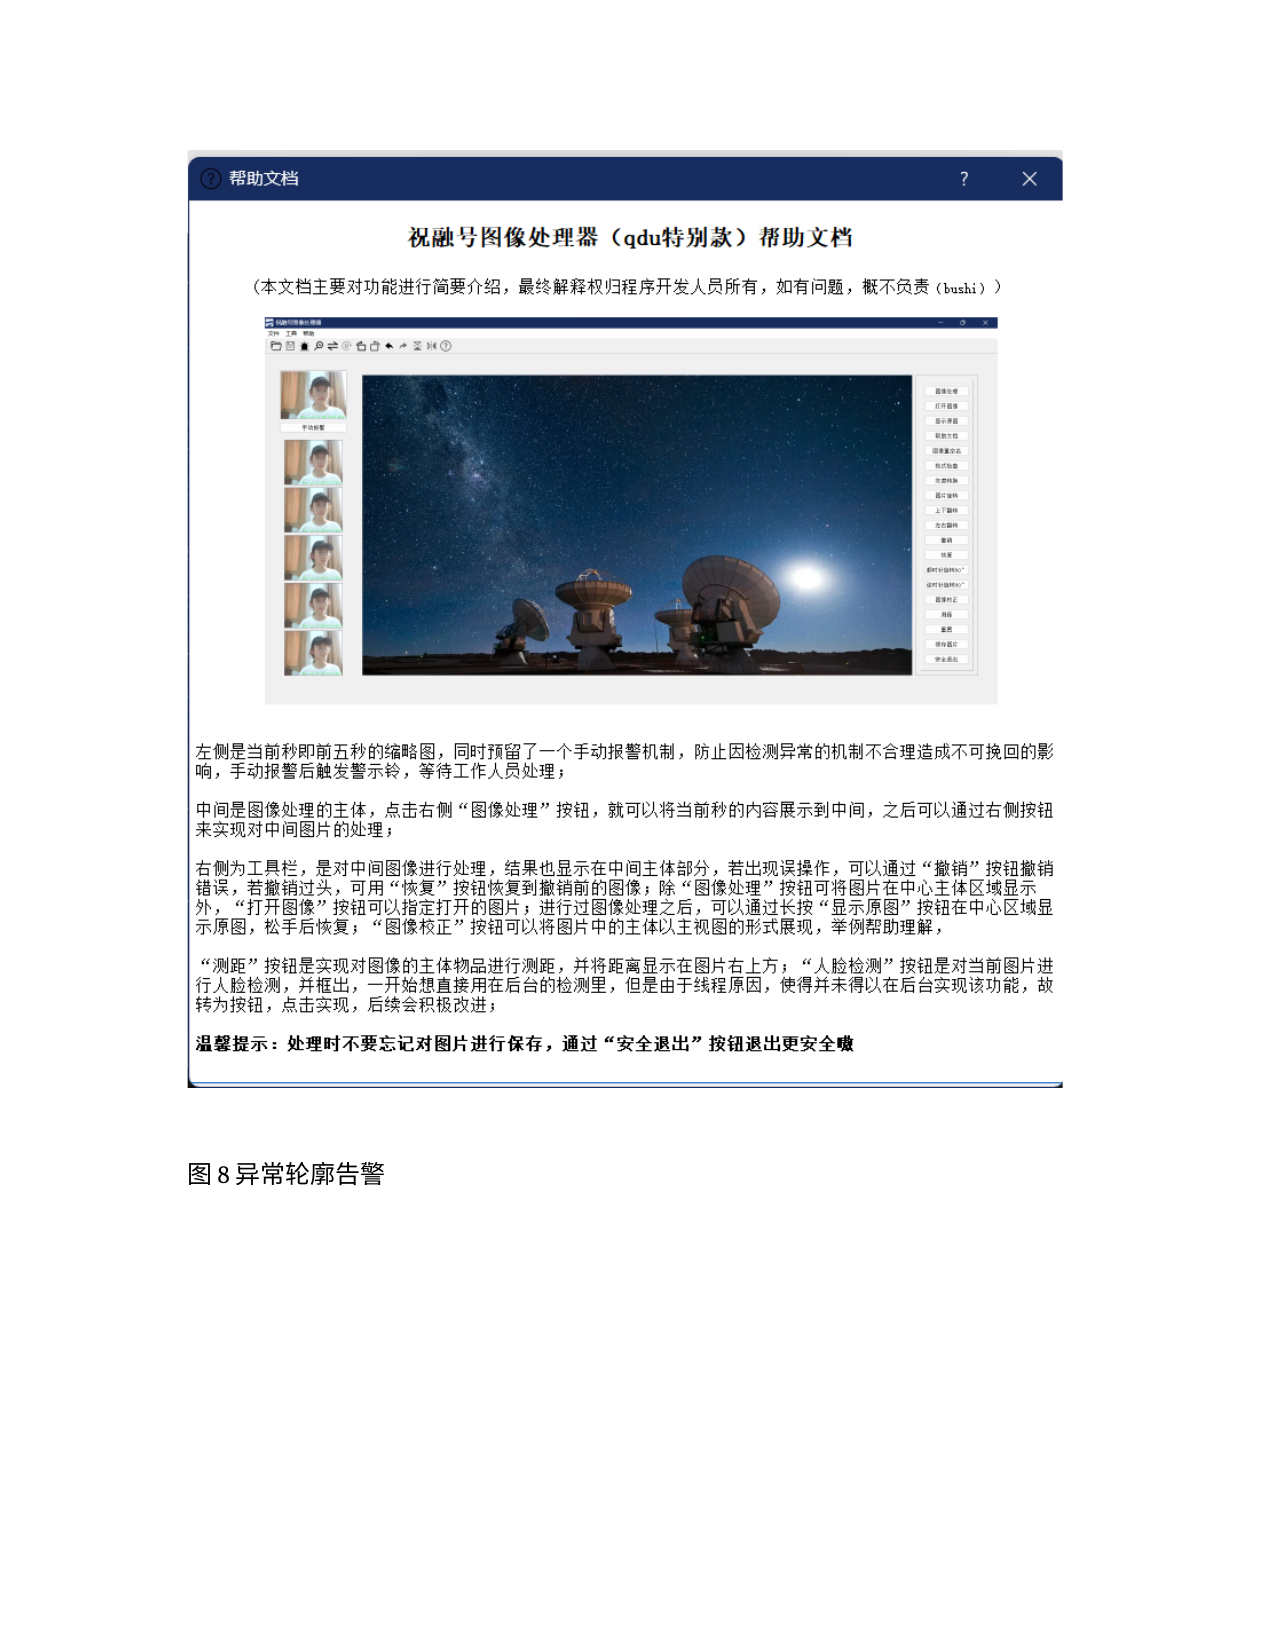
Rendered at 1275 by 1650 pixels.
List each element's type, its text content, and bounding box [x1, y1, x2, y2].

text 图8 异常轮廓告警 [187, 1156, 1087, 1190]
picture [187, 150, 1063, 1088]
